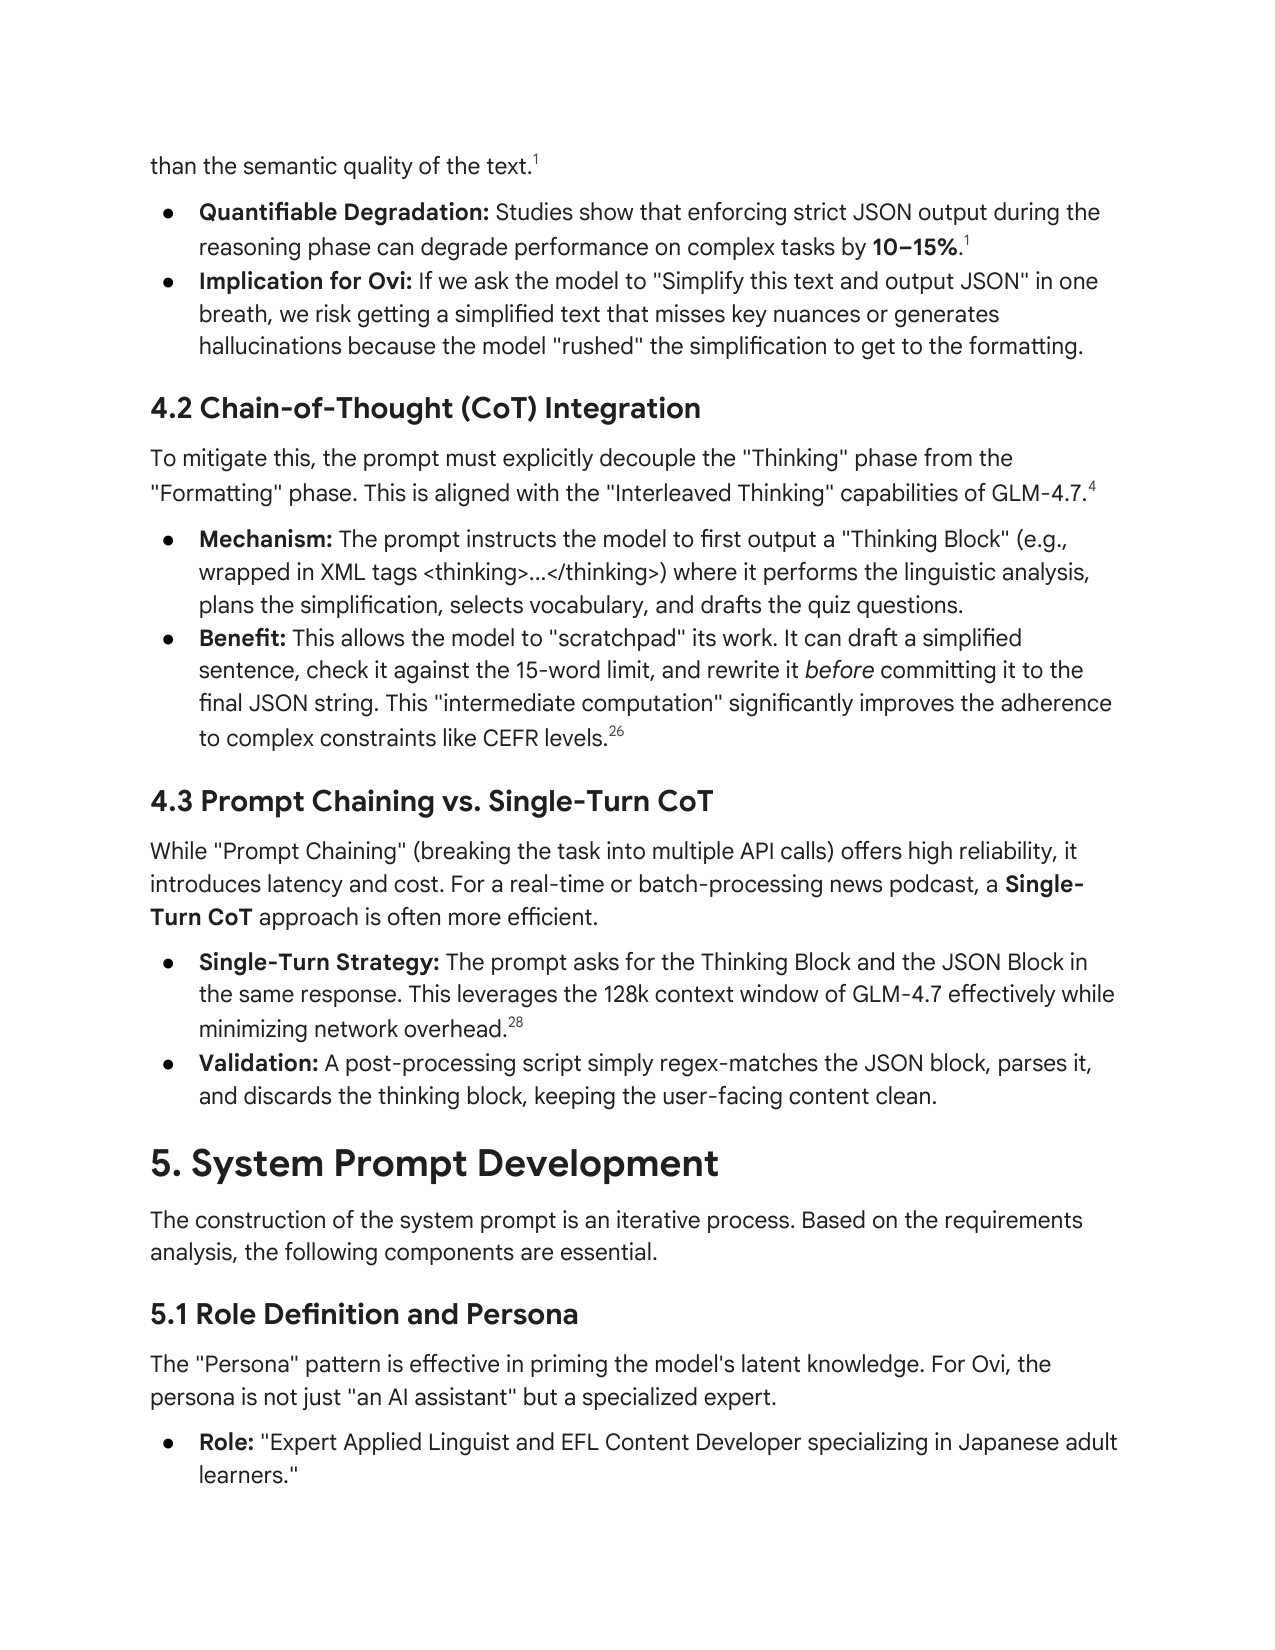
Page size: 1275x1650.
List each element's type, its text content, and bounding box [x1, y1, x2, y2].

subtitle 4.2 Chain-of-Thought (CoT) Integration [150, 390, 1125, 427]
text To mitigate this, the prompt must explicitly decouple the "Thinking" phase from the "Formatting" phase. This is aligned with the "Interleaved Thinking" capabilities of GLM-4.7.4 [150, 444, 1125, 509]
text The construction of the system prompt is an iterative process. Based on the requirements analysis, the following components are essential. [150, 1206, 1125, 1267]
list Validation: A post-processing script simply regex-matches the JSON block, parses it, and discards the thinking block, keeping the user-facing content clean. [161, 1049, 1125, 1111]
list Single-Turn Strategy: The prompt asks for the Thinking Block and the JSON Block in the same response. This leverages the 128k context window of GLM-4.7 effectively while minimizing network overhead.28 [161, 948, 1125, 1045]
text The "Persona" pattern is effective in priming the model's latent knowledge. For Ovi, the persona is not just "an AI assistant" but a specialized expert. [150, 1351, 1125, 1412]
subtitle 5. System Prompt Development [150, 1140, 1125, 1187]
list Benefit: This allows the model to "scratchpad" its work. It can draft a simplified sentence, check it against the 15-word limit, and rewrite it before committing it to the final JSON string. This "intermediate computation" significantly improves the adherence to complex constraints like CEFR levels.26 [161, 624, 1125, 754]
list Mechanism: The prompt instructs the model to first output a "Thinking Block" (e.g., wrapped in XML tags <thinking>...</thinking>) where it performs the linguistic analysis, plans the simplification, selects vocabulary, and drafts the quiz questions. [161, 526, 1125, 620]
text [150, 150, 1125, 181]
list Quantifiable Degradation: Studies show that enforcing strict JSON output during the reasoning phase can degrade performance on complex tasks by 10–15%.1 [161, 198, 1125, 263]
subtitle 4.3 Prompt Chaining vs. Single-Turn CoT [150, 783, 1125, 820]
list Implication for Ovi: If we ask the model to "Simplify this text and output JSON" in one breath, we risk getting a simplified text that misses key nuances or generates hallucinations because the model "rushed" the simplification to get to the formatting. [161, 267, 1125, 361]
list Role: "Expert Applied Linguist and EFL Content Developer specializing in Japanese adult learners." [161, 1428, 1125, 1490]
subtitle 5.1 Role Definition and Persona [150, 1296, 1125, 1333]
text While "Prompt Chaining" (breaking the task into multiple API calls) offers high reliability, it introduces latency and cost. For a real-time or batch-processing news podcast, a Single-Turn CoT approach is often more efficient. [150, 837, 1125, 931]
